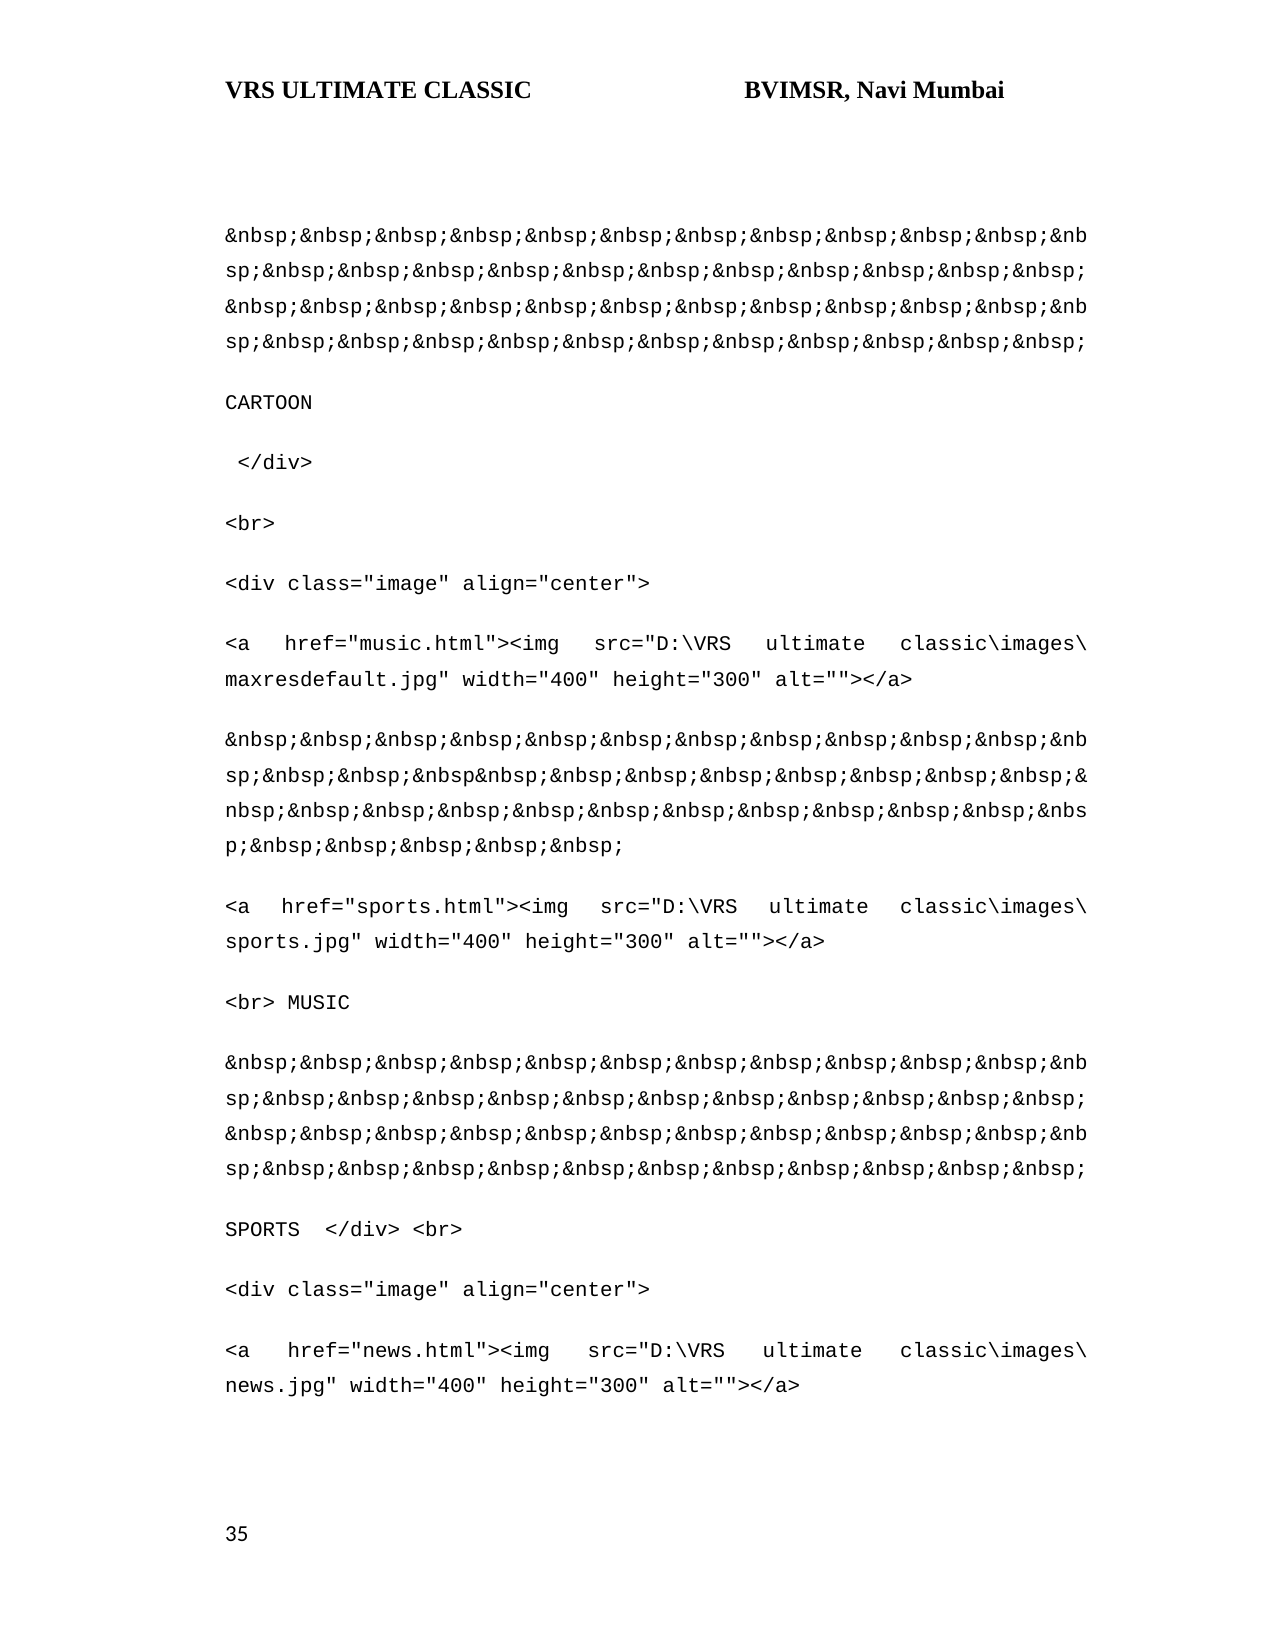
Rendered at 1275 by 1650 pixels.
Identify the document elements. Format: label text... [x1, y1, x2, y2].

text SPORTS </div> <br> [225, 1219, 1087, 1242]
text <a href="sports.html"><img src="D:\VRS ultimate classic\images\sports.jpg" width="400" height="300" alt=""></a> [225, 896, 1087, 955]
text <a href="music.html"><img src="D:\VRS ultimate classic\images\maxresdefault.jpg" width="400" height="300" alt=""></a> [225, 633, 1087, 692]
text &nbsp;&nbsp;&nbsp;&nbsp;&nbsp;&nbsp;&nbsp;&nbsp;&nbsp;&nbsp;&nbsp;&nbsp;&nbsp;&nbsp;&nbsp;&nbsp;&nbsp;&nbsp;&nbsp;&nbsp;&nbsp;&nbsp;&nbsp;&nbsp;&nbsp;&nbsp;&nbsp;&nbsp;&nbsp;&nbsp;&nbsp;&nbsp;&nbsp;&nbsp;&nbsp;&nbsp;&nbsp;&nbsp;&nbsp;&nbsp;&nbsp;&nbsp;&nbsp;&nbsp;&nbsp;&nbsp; [225, 1052, 1087, 1182]
text <br> [225, 512, 1087, 536]
text &nbsp;&nbsp;&nbsp;&nbsp;&nbsp;&nbsp;&nbsp;&nbsp;&nbsp;&nbsp;&nbsp;&nbsp;&nbsp;&nbsp;&nbsp&nbsp;&nbsp;&nbsp;&nbsp;&nbsp;&nbsp;&nbsp;&nbsp;&nbsp;&nbsp;&nbsp;&nbsp;&nbsp;&nbsp;&nbsp;&nbsp;&nbsp;&nbsp;&nbsp;&nbsp;&nbsp;&nbsp;&nbsp;&nbsp;&nbsp; [225, 729, 1087, 859]
text &nbsp;&nbsp;&nbsp;&nbsp;&nbsp;&nbsp;&nbsp;&nbsp;&nbsp;&nbsp;&nbsp;&nbsp;&nbsp;&nbsp;&nbsp;&nbsp;&nbsp;&nbsp;&nbsp;&nbsp;&nbsp;&nbsp;&nbsp;&nbsp;&nbsp;&nbsp;&nbsp;&nbsp;&nbsp;&nbsp;&nbsp;&nbsp;&nbsp;&nbsp;&nbsp;&nbsp;&nbsp;&nbsp;&nbsp;&nbsp;&nbsp;&nbsp;&nbsp;&nbsp;&nbsp;&nbsp; [225, 225, 1087, 355]
text <a href="news.html"><img src="D:\VRS ultimate classic\images\news.jpg" width="400" height="300" alt=""></a> [225, 1339, 1087, 1399]
text CARTOON [225, 392, 1087, 415]
text <div class="image" align="center"> [225, 573, 1087, 597]
text <br> MUSIC [225, 992, 1087, 1015]
text </div> [225, 452, 1087, 476]
text <div class="image" align="center"> [225, 1279, 1087, 1303]
